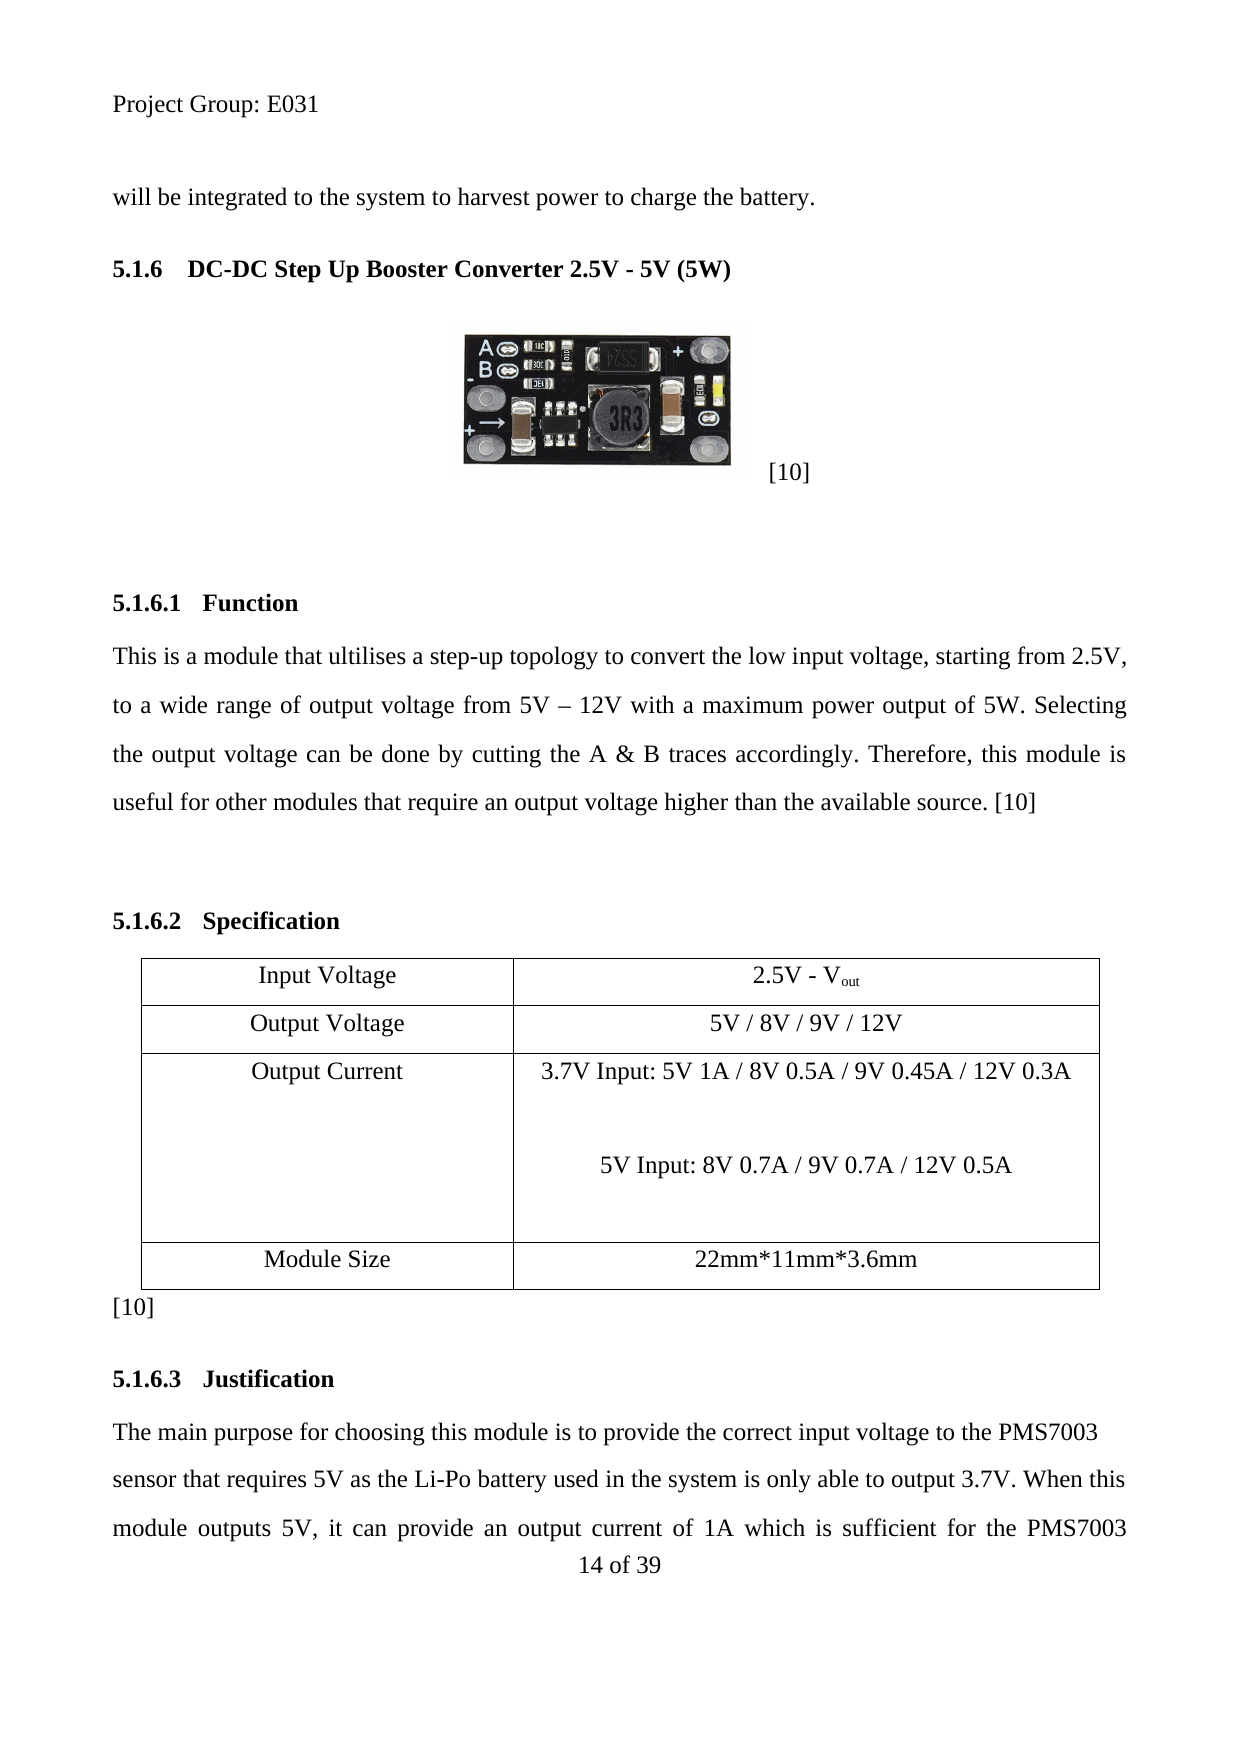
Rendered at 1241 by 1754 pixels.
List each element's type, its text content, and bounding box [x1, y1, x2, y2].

text [10] [112, 1290, 1128, 1323]
table_header Input Voltage [142, 959, 513, 1005]
table_cell Output Voltage [142, 1006, 513, 1053]
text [112, 1462, 1128, 1543]
subtitle DC-DC Step Up Booster Converter 2.5V - 5V (5W) [112, 252, 1128, 284]
subtitle Function [112, 586, 1128, 619]
text This is a module that ultilises a step-up topology to convert the low input voltage, starting from 2.5V, to a wide range of output voltage from 5V – 12V with a maximum power output of 5W. Selecting the output voltage can be done by cutting the A & B traces accordingly. Therefore, this module is useful for other modules that require an output voltage higher than the available source. [10] [112, 639, 1128, 818]
table_cell 22mm*11mm*3.6mm [514, 1243, 1099, 1289]
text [112, 180, 1128, 212]
table_cell Module Size [142, 1243, 513, 1289]
text [10] [112, 305, 1128, 500]
table_cell Output Current [142, 1054, 513, 1242]
subtitle Justification [112, 1362, 1128, 1395]
table_cell 3.7V Input: 5V 1A / 8V 0.5A / 9V 0.45A / 12V 0.3A 5V Input: 8V 0.7A / 9V 0.7A / 12V 0.5A [514, 1054, 1099, 1242]
text The main purpose for choosing this module is to provide the correct input voltage to the PMS7003 [112, 1415, 1128, 1448]
table_cell 5V / 8V / 9V / 12V [514, 1006, 1099, 1053]
subtitle Specification [112, 904, 1128, 937]
table_header 2.5V - Vout [514, 959, 1099, 1005]
